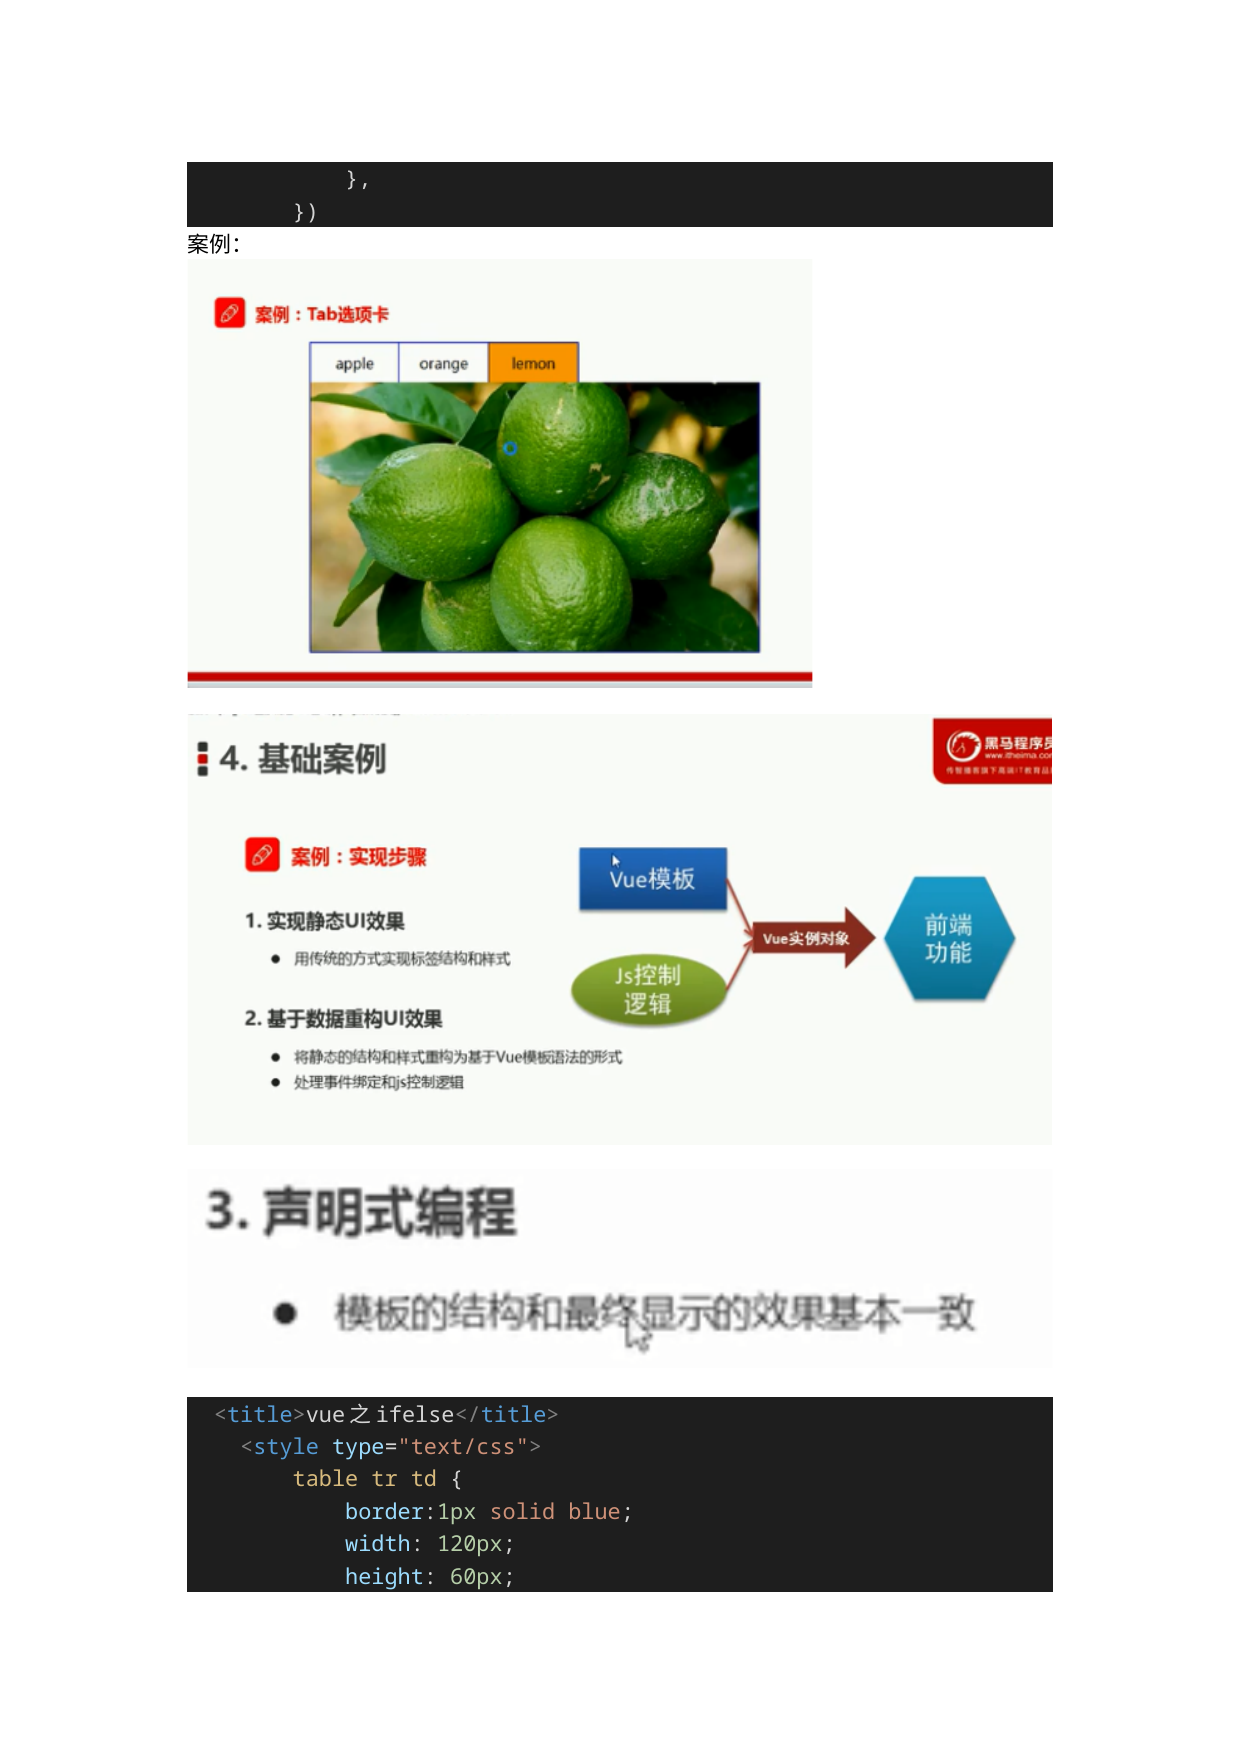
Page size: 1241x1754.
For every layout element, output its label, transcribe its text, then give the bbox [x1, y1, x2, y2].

text height: 60px; [187, 1559, 1053, 1592]
text <style type="text/css"> [187, 1429, 1053, 1462]
picture [187, 714, 1052, 1145]
list 案例： [187, 227, 1053, 259]
text table tr td { [187, 1462, 1053, 1494]
text width: 120px; [187, 1527, 1053, 1559]
text }, [187, 162, 1053, 194]
picture [187, 259, 813, 688]
text border:1px solid blue; [187, 1494, 1053, 1527]
text <title>vue之ifelse</title> [376, 1397, 1053, 1429]
text }) [187, 194, 1053, 227]
picture [187, 1169, 1053, 1368]
